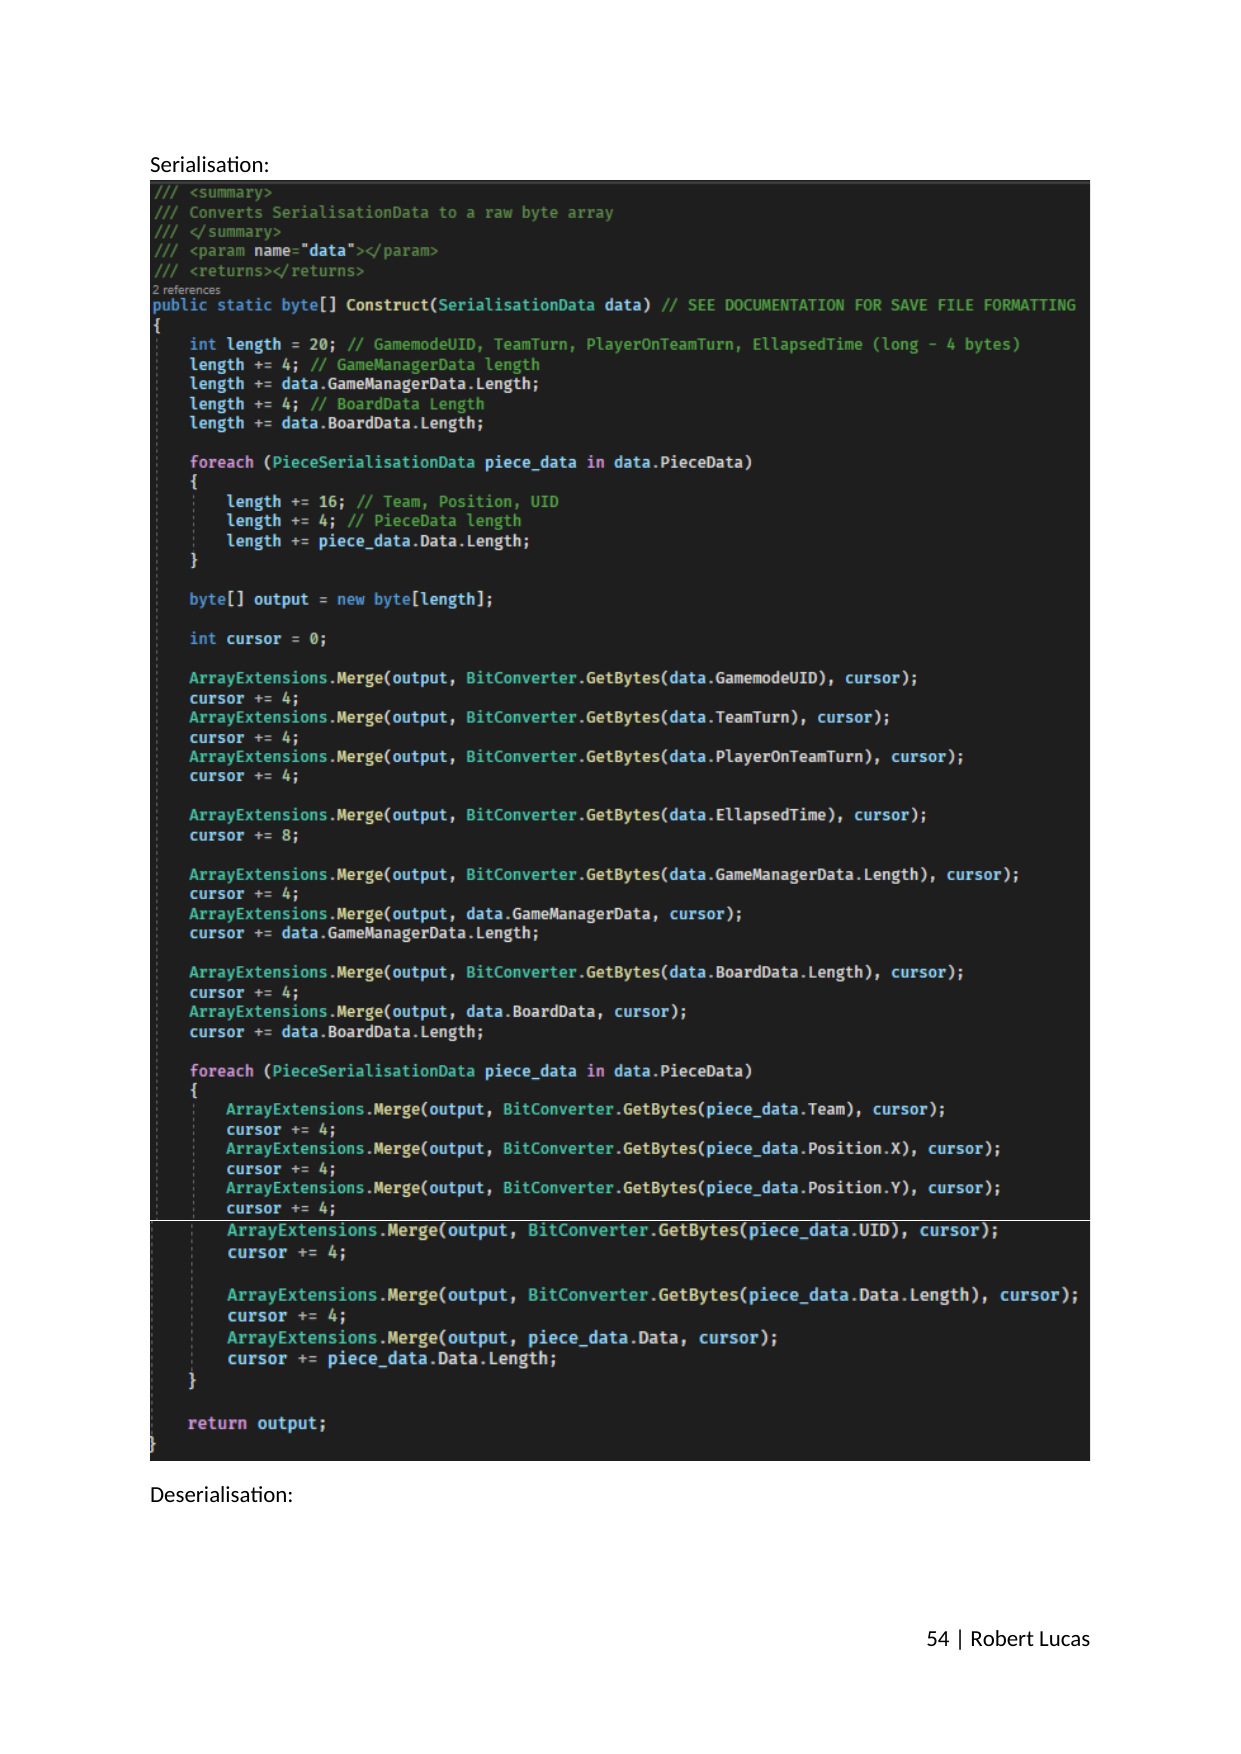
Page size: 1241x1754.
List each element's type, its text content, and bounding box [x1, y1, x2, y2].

text Deserialisation: [150, 1480, 1090, 1508]
text Serialisation: [150, 150, 1090, 180]
picture [150, 180, 1091, 1220]
picture [150, 1221, 1091, 1461]
